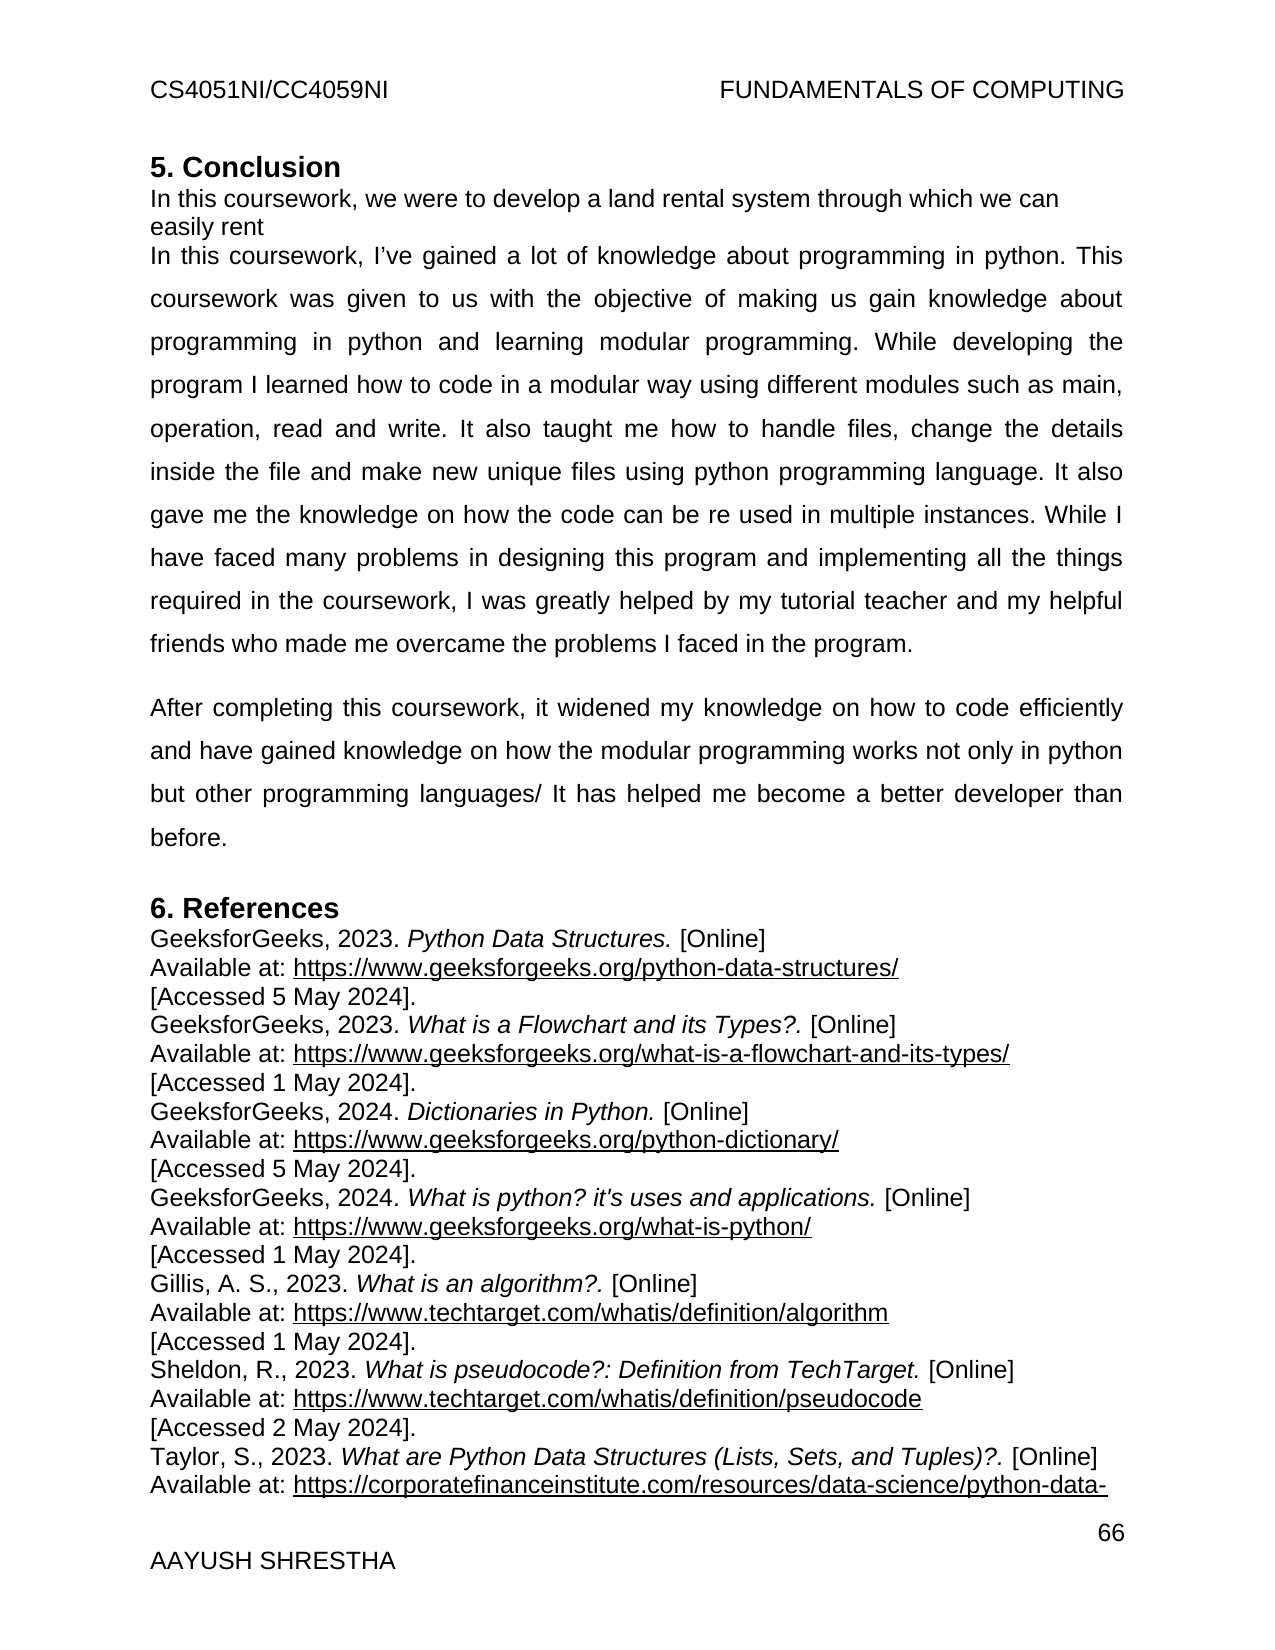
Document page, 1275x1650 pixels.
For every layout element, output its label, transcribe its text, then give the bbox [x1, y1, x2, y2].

text In this coursework, we were to develop a land rental system through which we can easily rent [150, 183, 1125, 241]
text After completing this coursework, it widened my knowledge on how to code efficiently and have gained knowledge on how the modular programming works not only in python but other programming languages/ It has helped me become a better developer than before. [150, 693, 1125, 851]
subtitle 5. Conclusion [150, 150, 1125, 183]
text In this coursework, I’ve gained a lot of knowledge about programming in python. This coursework was given to us with the objective of making us gain knowledge about programming in python and learning modular programming. While developing the program I learned how to code in a modular way using different modules such as main, operation, read and write. It also taught me how to handle files, change the details inside the file and make new unique files using python programming language. It also gave me the knowledge on how the code can be re used in multiple instances. While I have faced many problems in designing this program and implementing all the things required in the coursework, I was greatly helped by my tutorial teacher and my helpful friends who made me overcame the problems I faced in the program. [150, 241, 1125, 658]
